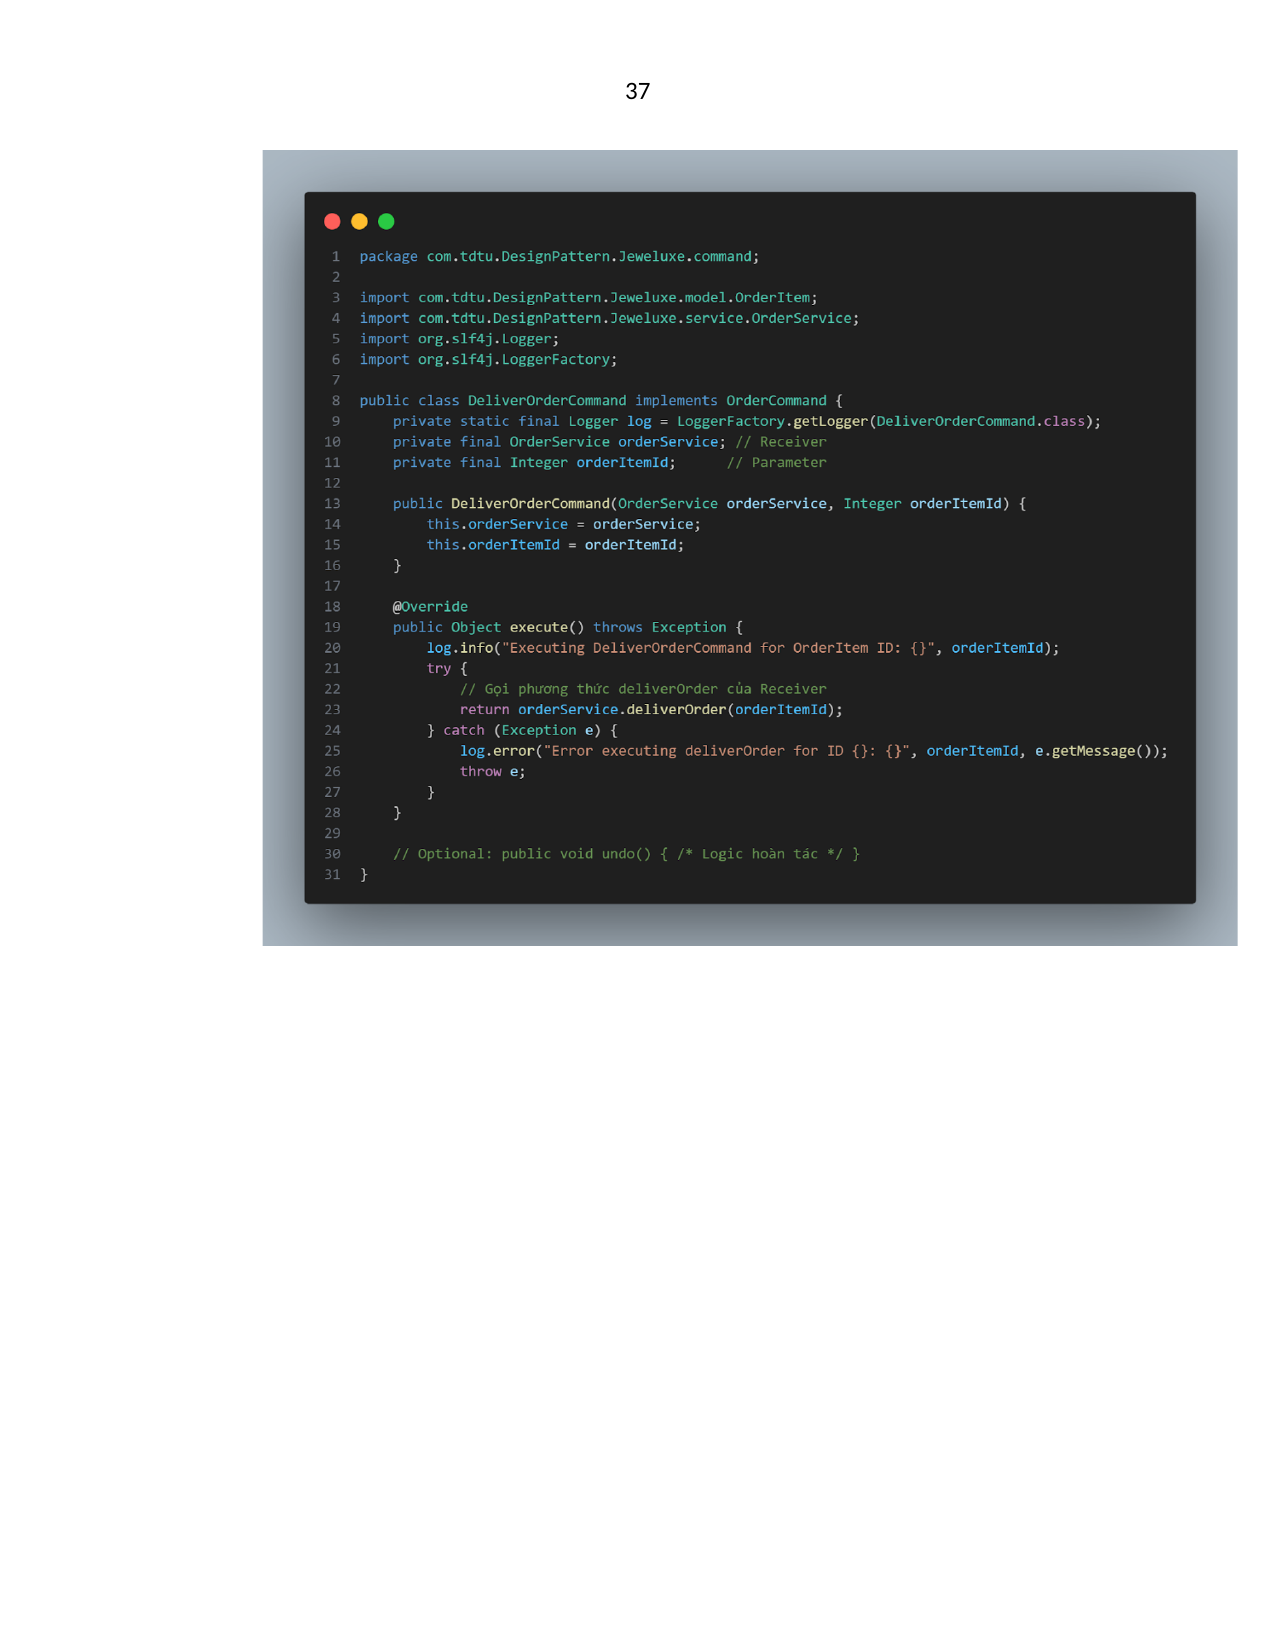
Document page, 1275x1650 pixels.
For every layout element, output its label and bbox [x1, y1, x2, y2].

picture [262, 150, 1238, 946]
